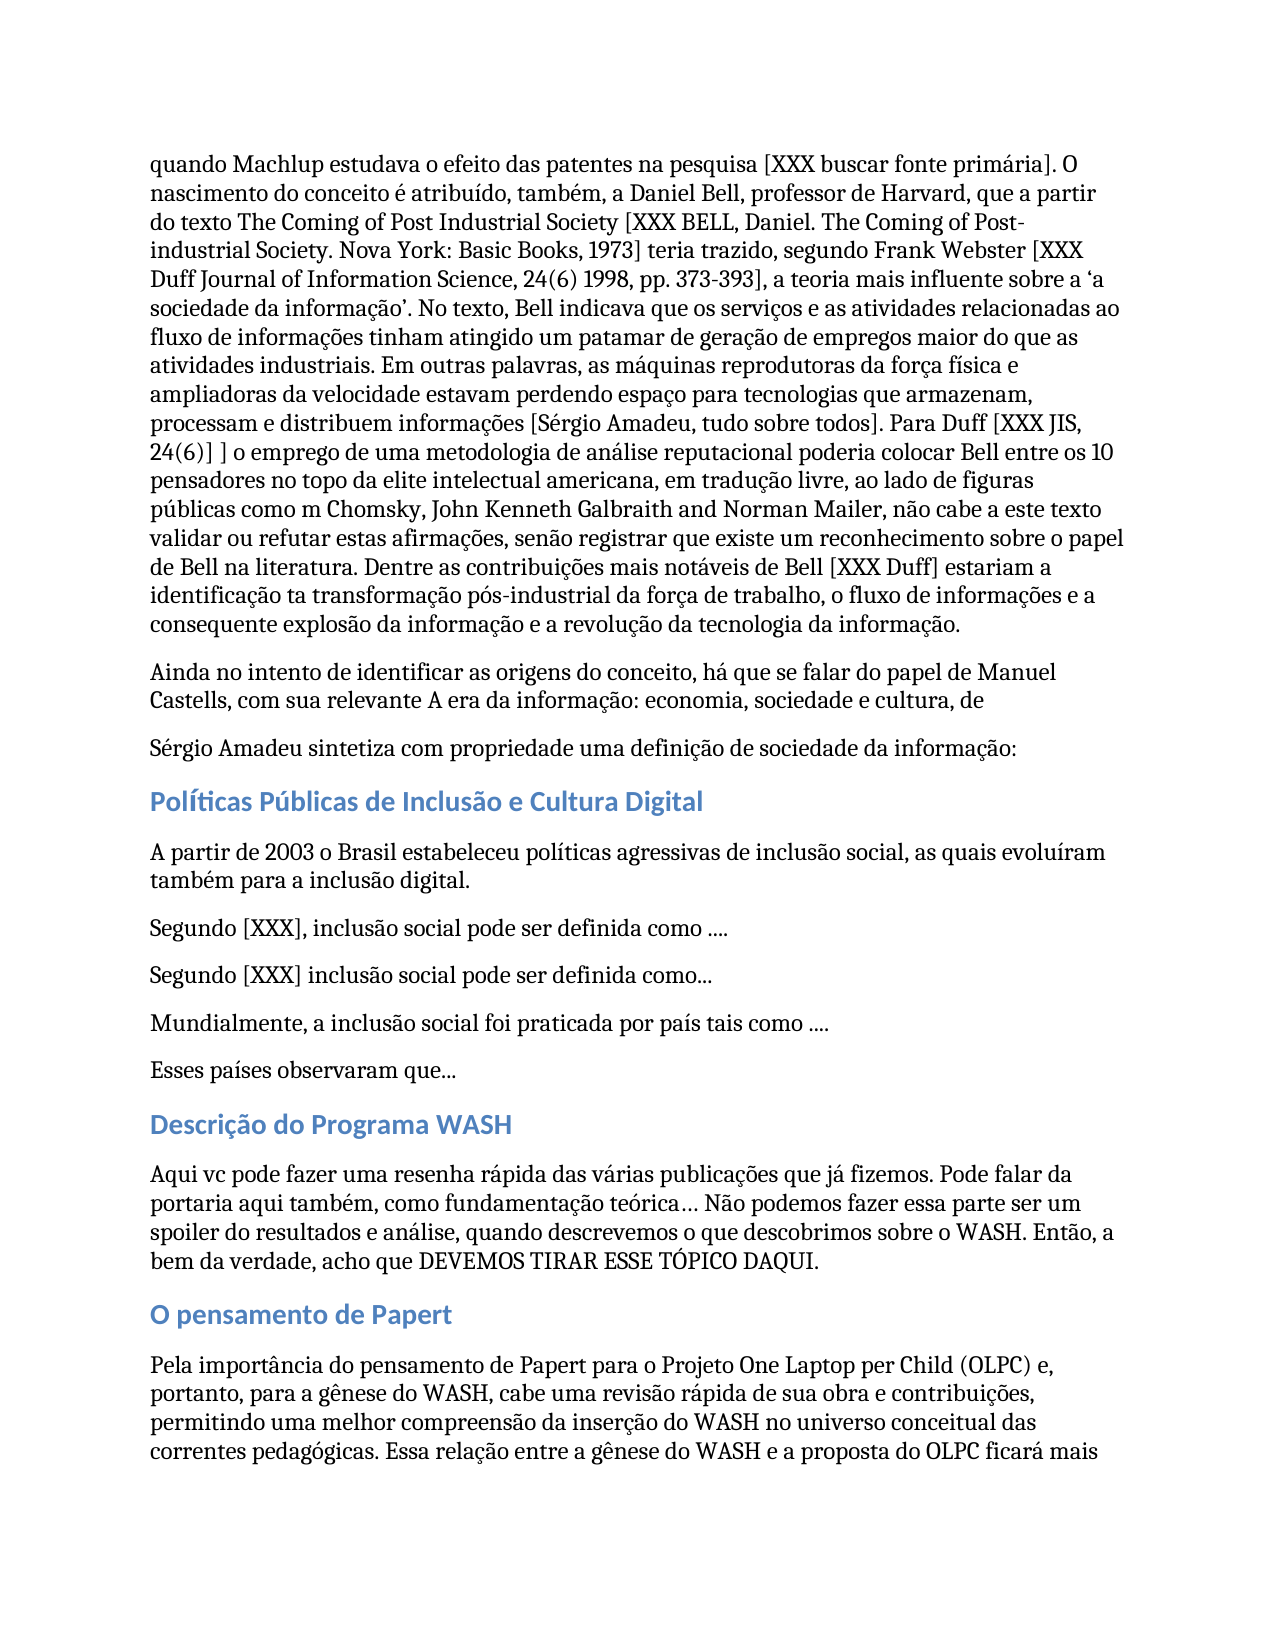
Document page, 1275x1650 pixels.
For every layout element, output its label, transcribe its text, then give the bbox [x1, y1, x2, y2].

text Mundialmente, a inclusão social foi praticada por paı́s tais como .... [150, 1009, 1125, 1038]
text A partir de 2003 o Brasil estabeleceu polı́ticas agressivas de inclusão social, as quais evoluı́ram também para a inclusão digital. [150, 838, 1125, 895]
text Aqui vc pode fazer uma resenha rápida das várias publicações que já fizemos. Pode falar da portaria aqui também, como fundamentação teórica… Não podemos fazer essa parte ser um spoiler do resultados e análise, quando descrevemos o que descobrimos sobre o WASH. Então, a bem da verdade, acho que DEVEMOS TIRAR ESSE TÓPICO DAQUI. [150, 1160, 1125, 1275]
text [150, 150, 1125, 639]
text Sérgio Amadeu sintetiza com propriedade uma definição de sociedade da informação: [150, 734, 1125, 762]
text Ainda no intento de identificar as origens do conceito, há que se falar do papel de Manuel Castells, com sua relevante A era da informação: economia, sociedade e cultura, de [150, 657, 1125, 715]
subtitle Polı́ticas Públicas de Inclusão e Cultura Digital [150, 783, 1125, 819]
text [150, 1351, 1125, 1466]
text Segundo [XXX], inclusão social pode ser definida como .... [150, 914, 1125, 943]
subtitle O pensamento de Papert [150, 1296, 1125, 1332]
text Esses paı́ses observaram que... [150, 1056, 1125, 1085]
text Segundo [XXX] inclusão social pode ser definida como... [150, 961, 1125, 990]
subtitle Descrição do Programa WASH [150, 1106, 1125, 1142]
